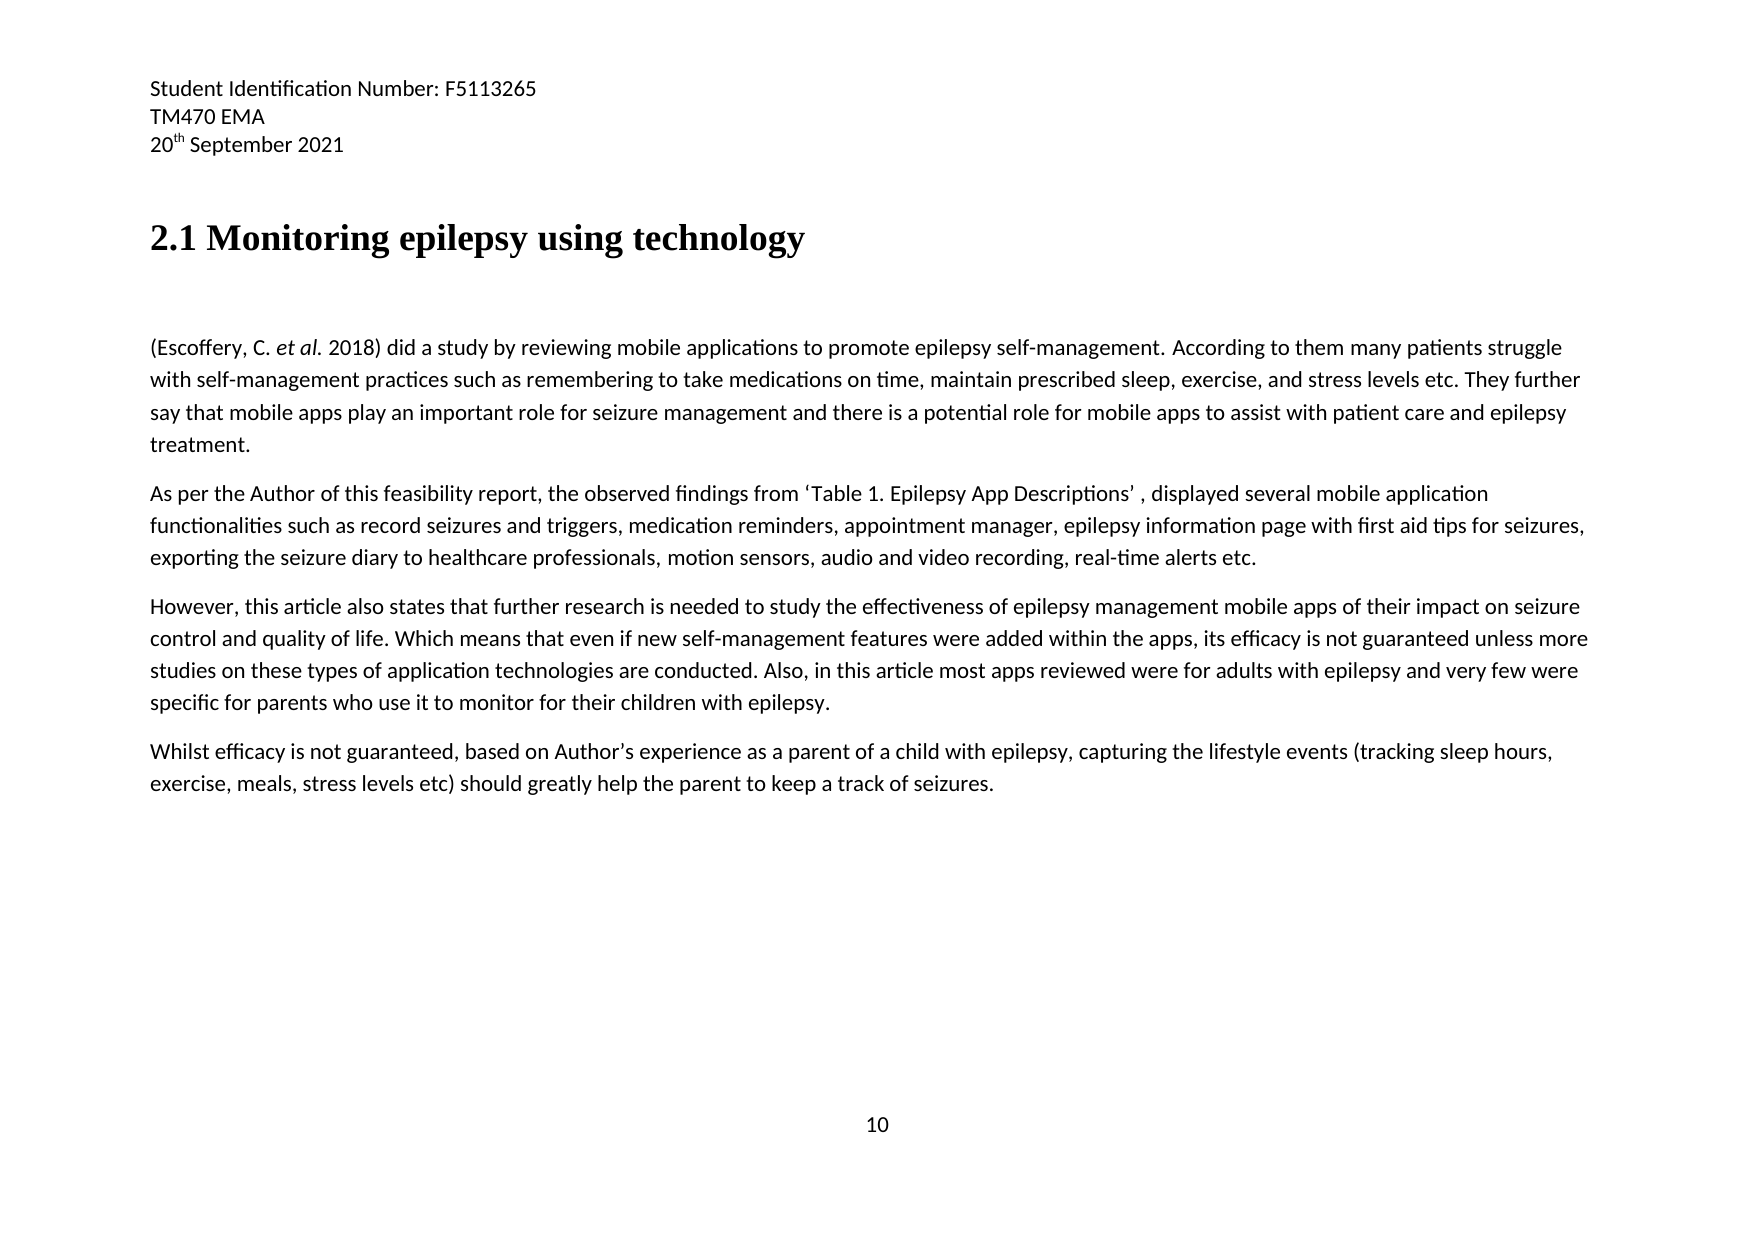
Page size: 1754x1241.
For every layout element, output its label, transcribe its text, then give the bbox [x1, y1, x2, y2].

text Whilst efficacy is not guaranteed, based on Author’s experience as a parent of a child with epilepsy, capturing the lifestyle events (tracking sleep hours, exercise, meals, stress levels etc) should greatly help the parent to keep a track of seizures. [150, 737, 1604, 798]
text However, this article also states that further research is needed to study the effectiveness of epilepsy management mobile apps of their impact on seizure control and quality of life. Which means that even if new self-management features were added within the apps, its efficacy is not guaranteed unless more studies on these types of application technologies are conducted. Also, in this article most apps reviewed were for adults with epilepsy and very few were specific for parents who use it to monitor for their children with epilepsy. [150, 592, 1604, 717]
text (Escoffery, C. et al. 2018) did a study by reviewing mobile applications to promote epilepsy self-management. According to them many patients struggle with self-management practices such as remembering to take medications on time, maintain prescribed sleep, exercise, and stress levels etc. They further say that mobile apps play an important role for seizure management and there is a potential role for mobile apps to assist with patient care and epilepsy treatment. [150, 333, 1604, 458]
text As per the Author of this feasibility report, the observed findings from ‘Table 1. Epilepsy App Descriptions’ , displayed several mobile application functionalities such as record seizures and triggers, medication reminders, appointment manager, epilepsy information page with first aid tips for seizures, exporting the seizure diary to healthcare professionals, motion sensors, audio and video recording, real-time alerts etc. [150, 479, 1604, 571]
subtitle 2.1 Monitoring epilepsy using technology [150, 215, 1604, 258]
